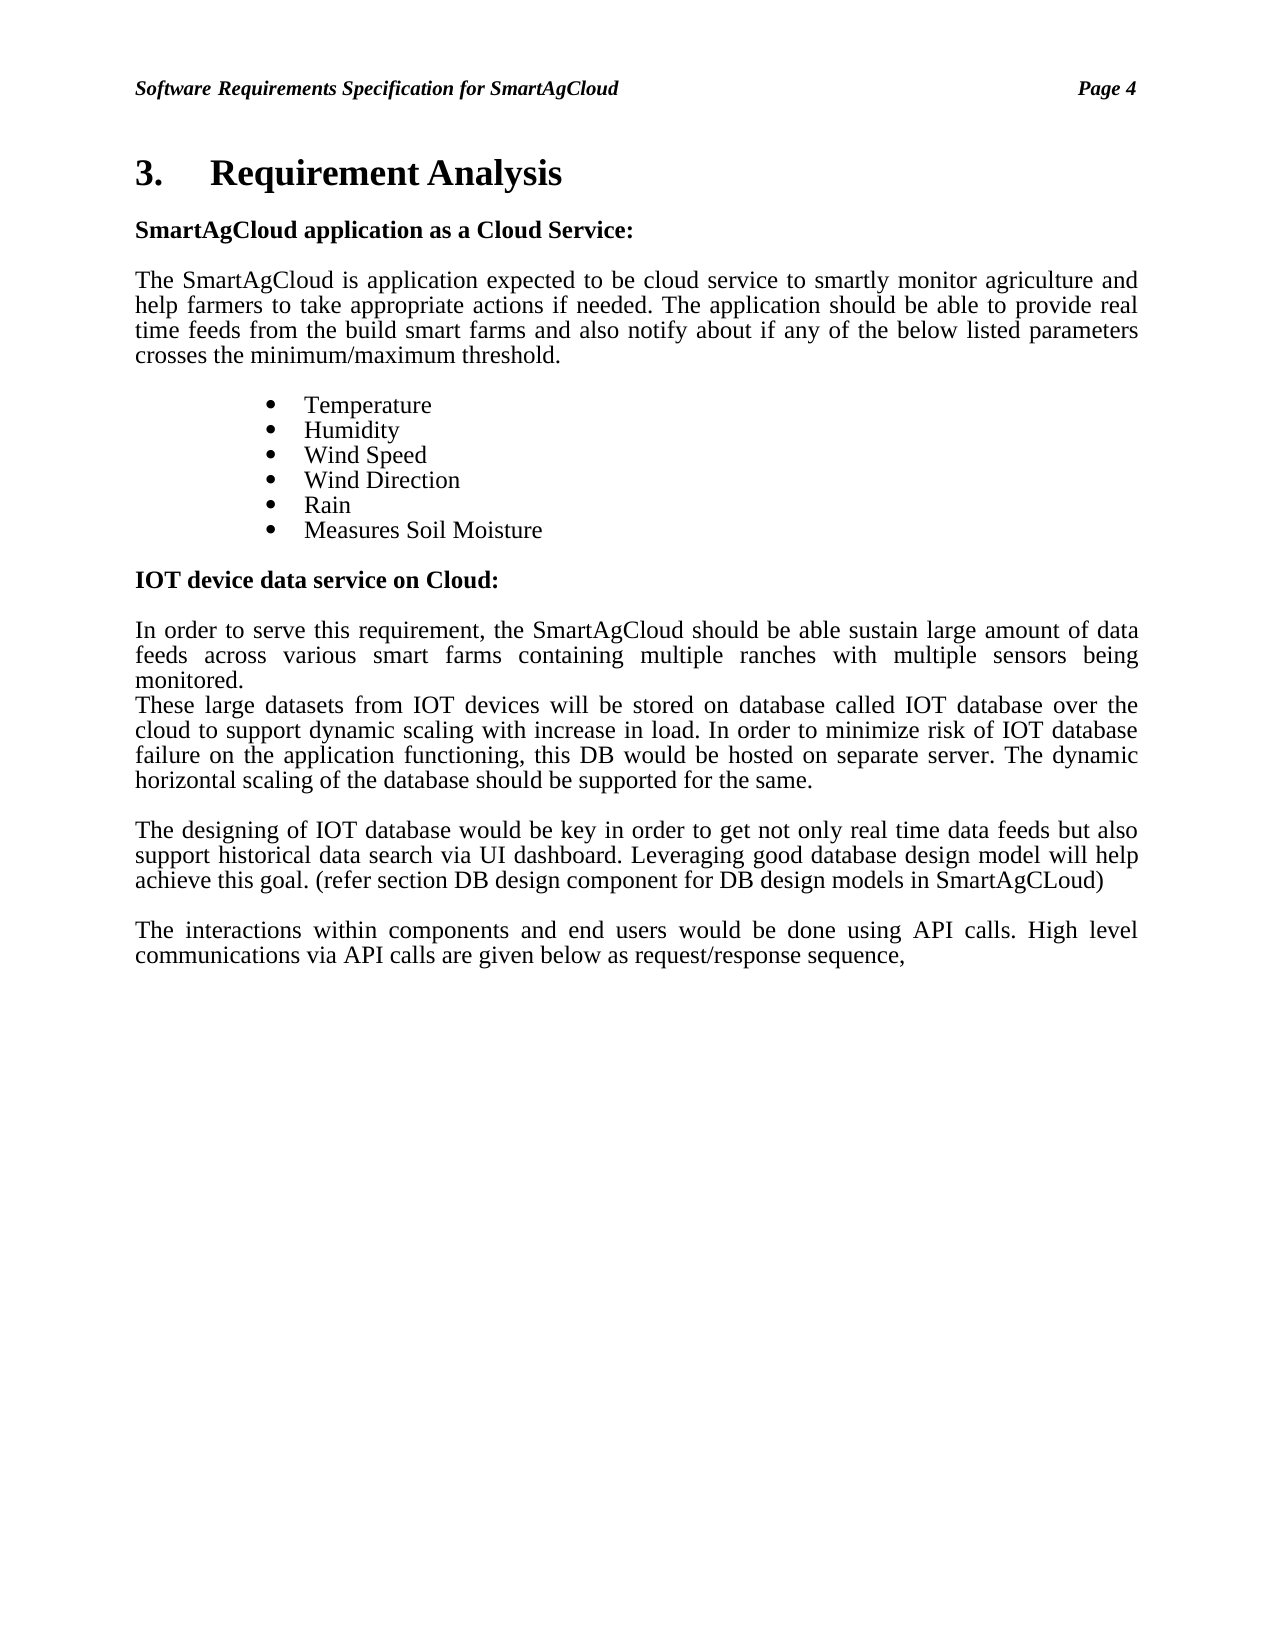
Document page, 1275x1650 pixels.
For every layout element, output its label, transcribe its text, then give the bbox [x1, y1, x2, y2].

list Measures Soil Moisture [266, 518, 1140, 543]
subtitle Requirement Analysis [135, 150, 1140, 193]
text In order to serve this requirement, the SmartAgCloud should be able sustain large amount of data feeds across various smart farms containing multiple ranches with multiple sensors being monitored. [135, 618, 1140, 693]
list Wind Direction [266, 468, 1140, 493]
list Rain [266, 493, 1140, 518]
text The designing of IOT database would be key in order to get not only real time data feeds but also support historical data search via UI dashboard. Leveraging good database design model will help achieve this goal. (refer section DB design component for DB design models in SmartAgCLoud) [135, 818, 1140, 893]
list Humidity [266, 418, 1140, 443]
text IOT device data service on Cloud: [135, 568, 1140, 593]
list Wind Speed [266, 443, 1140, 468]
text These large datasets from IOT devices will be stored on database called IOT database over the cloud to support dynamic scaling with increase in load. In order to minimize risk of IOT database failure on the application functioning, this DB would be hosted on separate server. The dynamic horizontal scaling of the database should be supported for the same. [135, 693, 1140, 793]
text The SmartAgCloud is application expected to be cloud service to smartly monitor agriculture and help farmers to take appropriate actions if needed. The application should be able to provide real time feeds from the build smart farms and also notify about if any of the below listed parameters crosses the minimum/maximum threshold. [135, 268, 1140, 368]
text The interactions within components and end users would be done using API calls. High level communications via API calls are given below as request/response sequence, [135, 918, 1140, 968]
list Temperature [266, 393, 1140, 418]
text SmartAgCloud application as a Cloud Service: [135, 218, 1140, 243]
